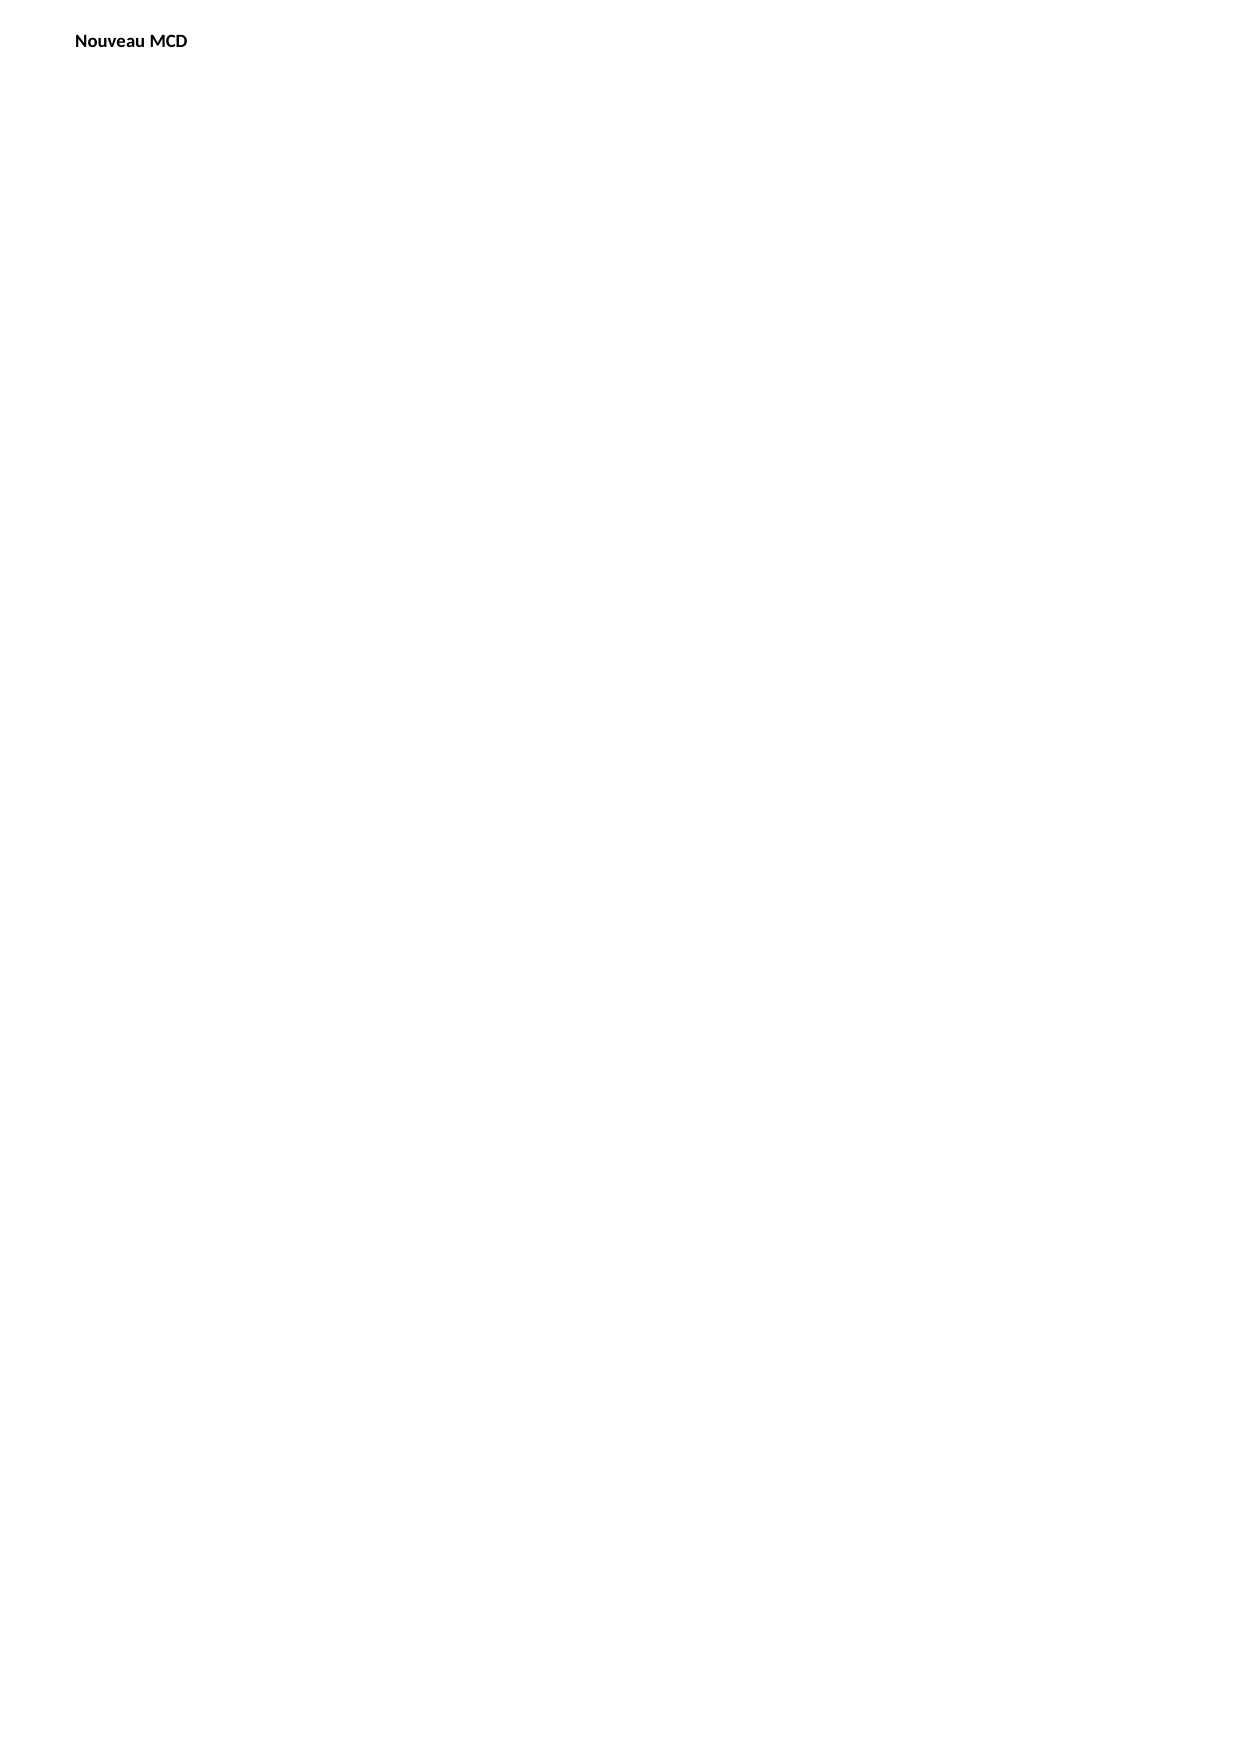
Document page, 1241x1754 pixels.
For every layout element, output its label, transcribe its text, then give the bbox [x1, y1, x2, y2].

text Nouveau MCD [75, 29, 1165, 52]
